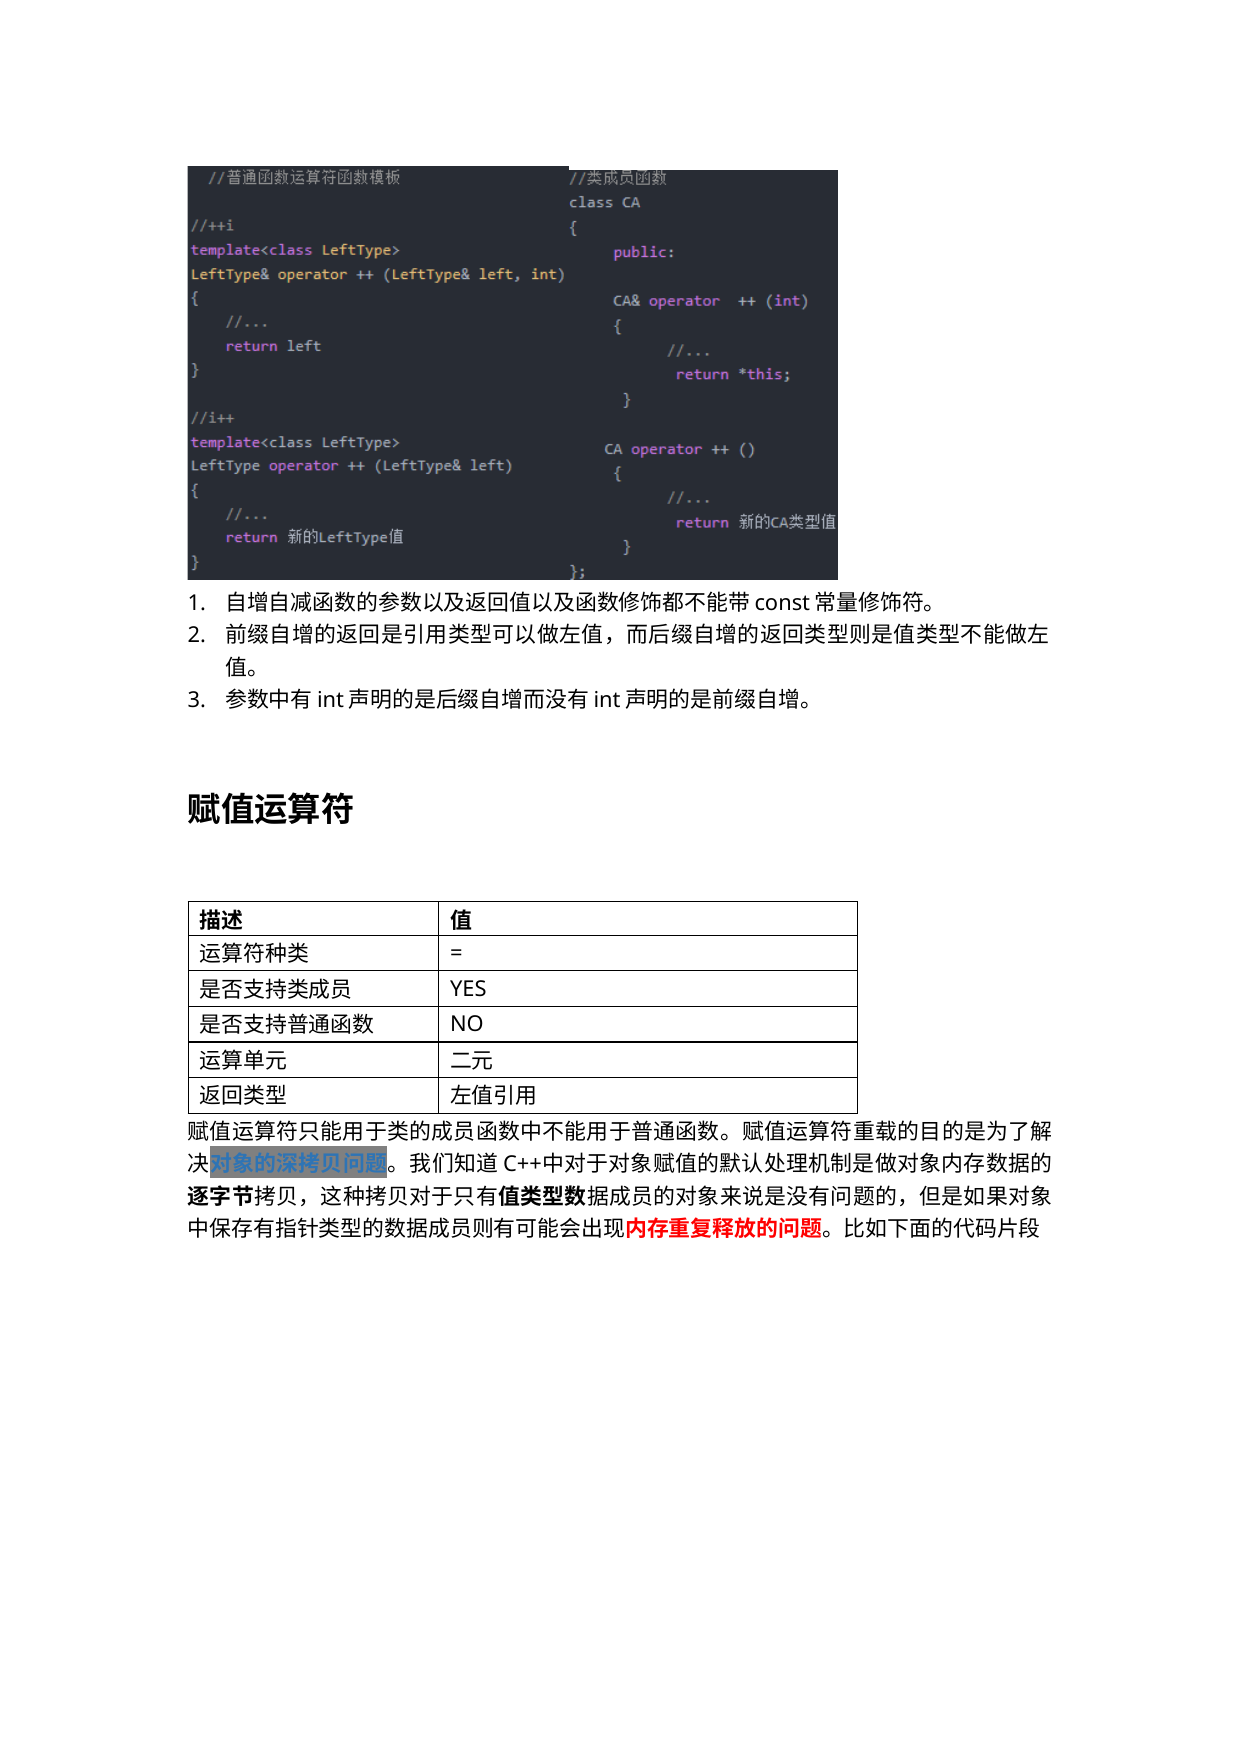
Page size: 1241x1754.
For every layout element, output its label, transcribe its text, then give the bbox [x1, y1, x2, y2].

table_header 描述 [189, 902, 438, 935]
table_cell 运算单元 [189, 1043, 438, 1077]
table_cell = [439, 936, 857, 970]
table_cell 运算符种类 [189, 936, 438, 970]
table_cell YES [439, 971, 857, 1006]
list 参数中有int声明的是后缀自增而没有int声明的是前缀自增。 [187, 682, 1053, 714]
table_header 值 [439, 902, 857, 935]
table_cell 是否支持普通函数 [189, 1007, 438, 1041]
text 赋值运算符只能用于类的成员函数中不能用于普通函数。赋值运算符重载的目的是为了解决对象的深拷贝问题。我们知道C++中对于对象赋值的默认处理机制是做对象内存数据的逐字节拷贝，这种拷贝对于只有值类型数据成员的对象来说是没有问题的，但是如果对象中保存有指针类型的数据成员则有可能会出现内存重复释放的问题。比如下面的代码片段 [187, 1113, 1053, 1243]
list 自增自减函数的参数以及返回值以及函数修饰都不能带const常量修饰符。 [187, 584, 1053, 617]
table_cell 返回类型 [189, 1078, 438, 1112]
subtitle 赋值运算符 [187, 774, 1053, 839]
table_cell NO [439, 1007, 857, 1041]
table_cell 是否支持类成员 [189, 971, 438, 1006]
table_cell 二元 [439, 1043, 857, 1077]
picture [187, 166, 838, 580]
table_cell 左值引用 [439, 1078, 857, 1112]
list 前缀自增的返回是引用类型可以做左值，而后缀自增的返回类型则是值类型不能做左值。 [187, 617, 1053, 682]
